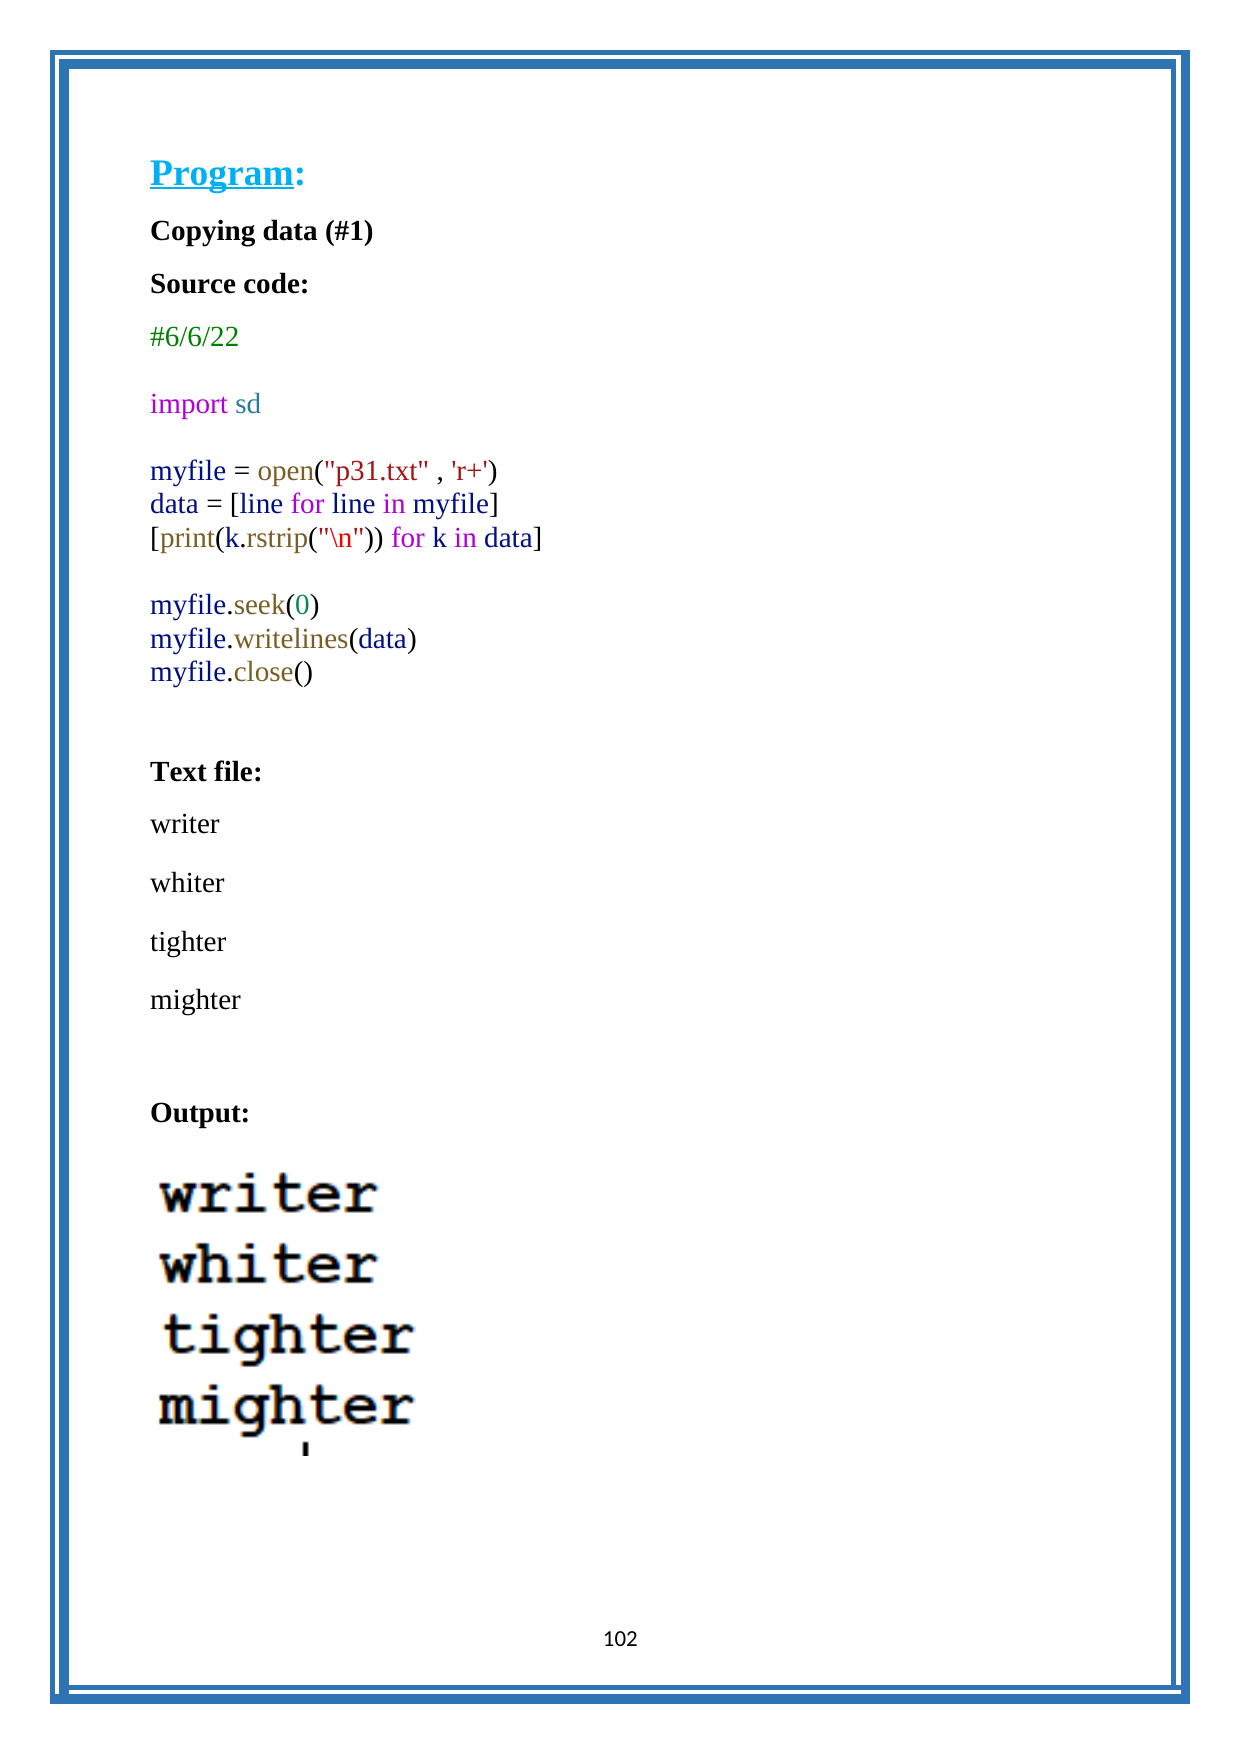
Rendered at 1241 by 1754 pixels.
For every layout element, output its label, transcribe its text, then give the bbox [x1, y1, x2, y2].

text writer [150, 807, 1090, 840]
text Source code: [150, 266, 1090, 299]
text Copying data (#1) [150, 213, 1090, 247]
text #6/6/22 [150, 319, 1090, 352]
text Program: [150, 150, 1090, 193]
picture [150, 1148, 515, 1456]
text Text file: [150, 721, 1090, 787]
text myfile.writelines(data) [150, 621, 1090, 654]
text data = [line for line in myfile] [150, 487, 1090, 520]
text mighter [150, 982, 1090, 1016]
text myfile = open("p31.txt" , 'r+') [150, 453, 1090, 487]
text Output: [150, 1096, 1090, 1129]
text myfile.close() [150, 654, 1090, 688]
text [print(k.rstrip("\n")) for k in data] [150, 520, 1090, 554]
text tighter [150, 924, 1090, 957]
text myfile.seek(0) [150, 587, 1090, 621]
text import sd [150, 386, 1090, 419]
text whiter [150, 865, 1090, 899]
